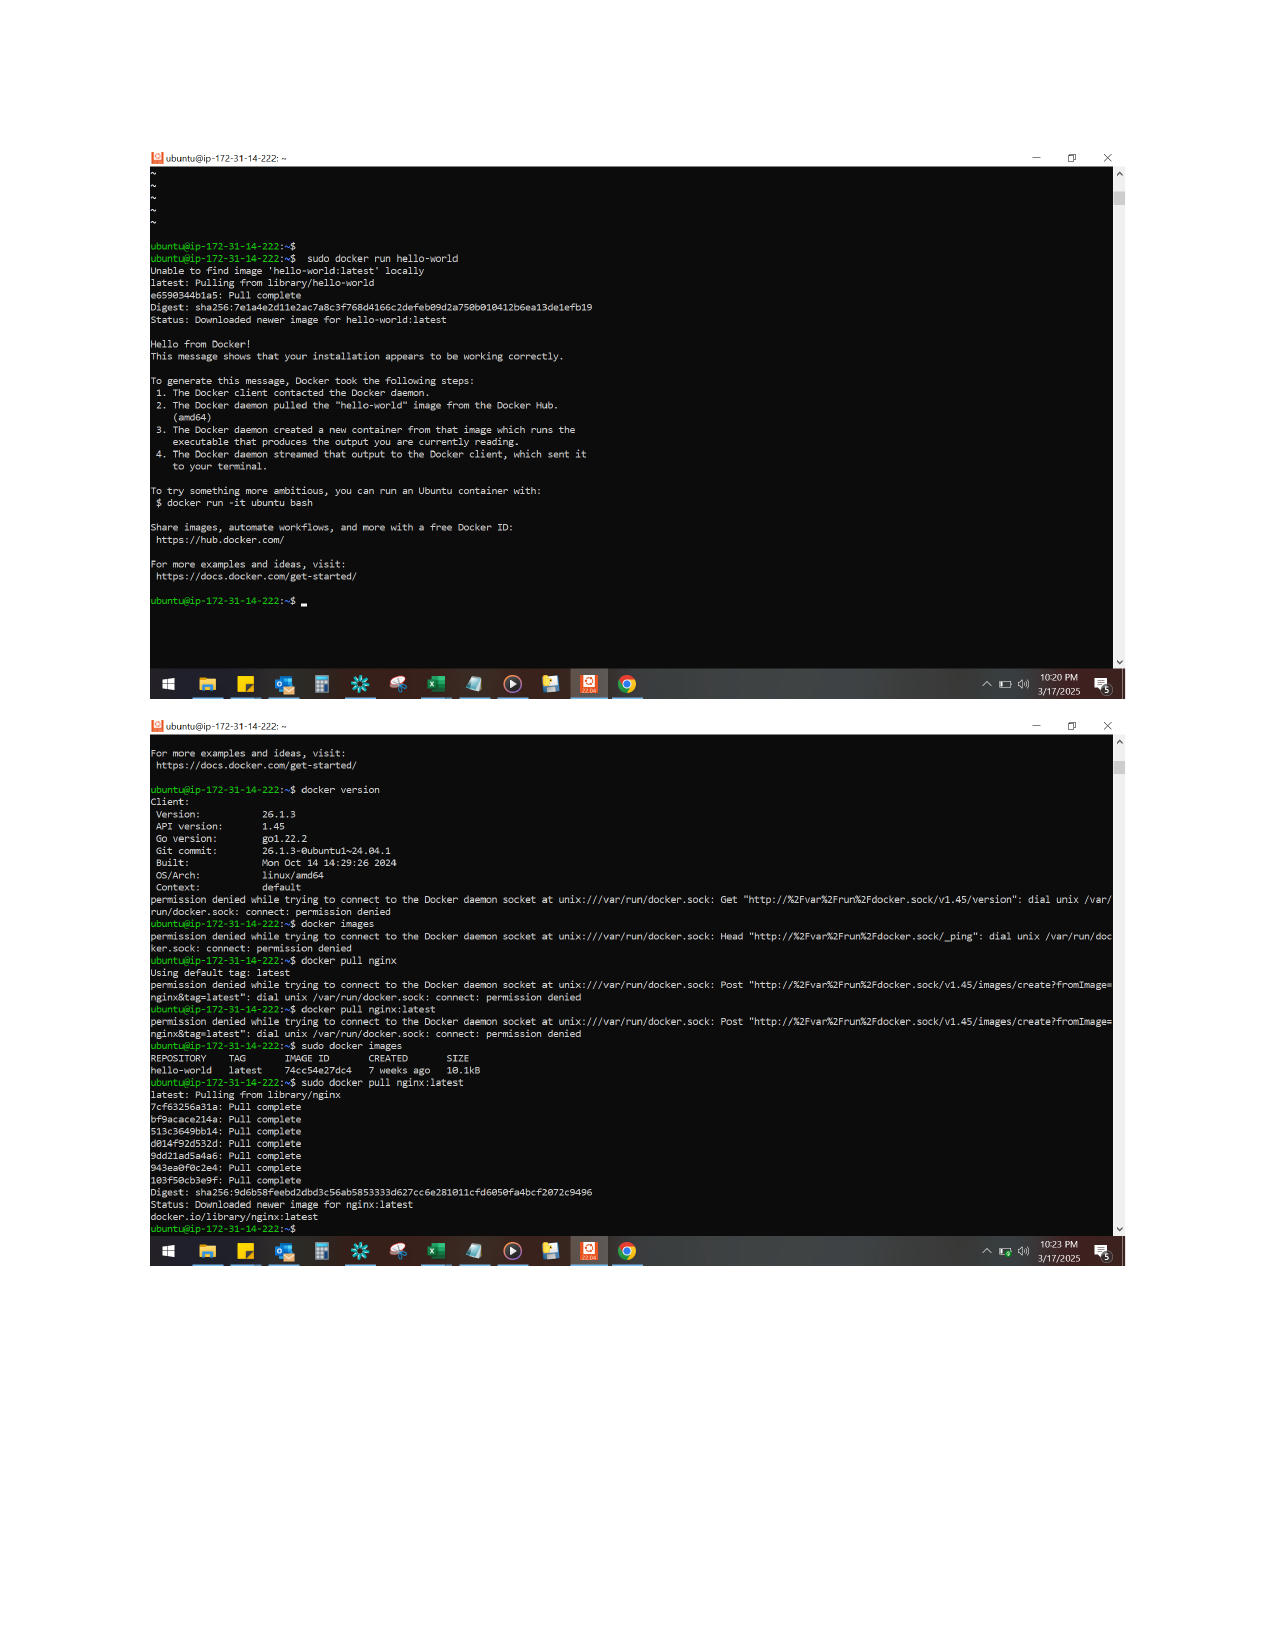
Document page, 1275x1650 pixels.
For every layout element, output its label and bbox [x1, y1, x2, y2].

picture [150, 717, 1125, 1266]
picture [150, 150, 1125, 699]
